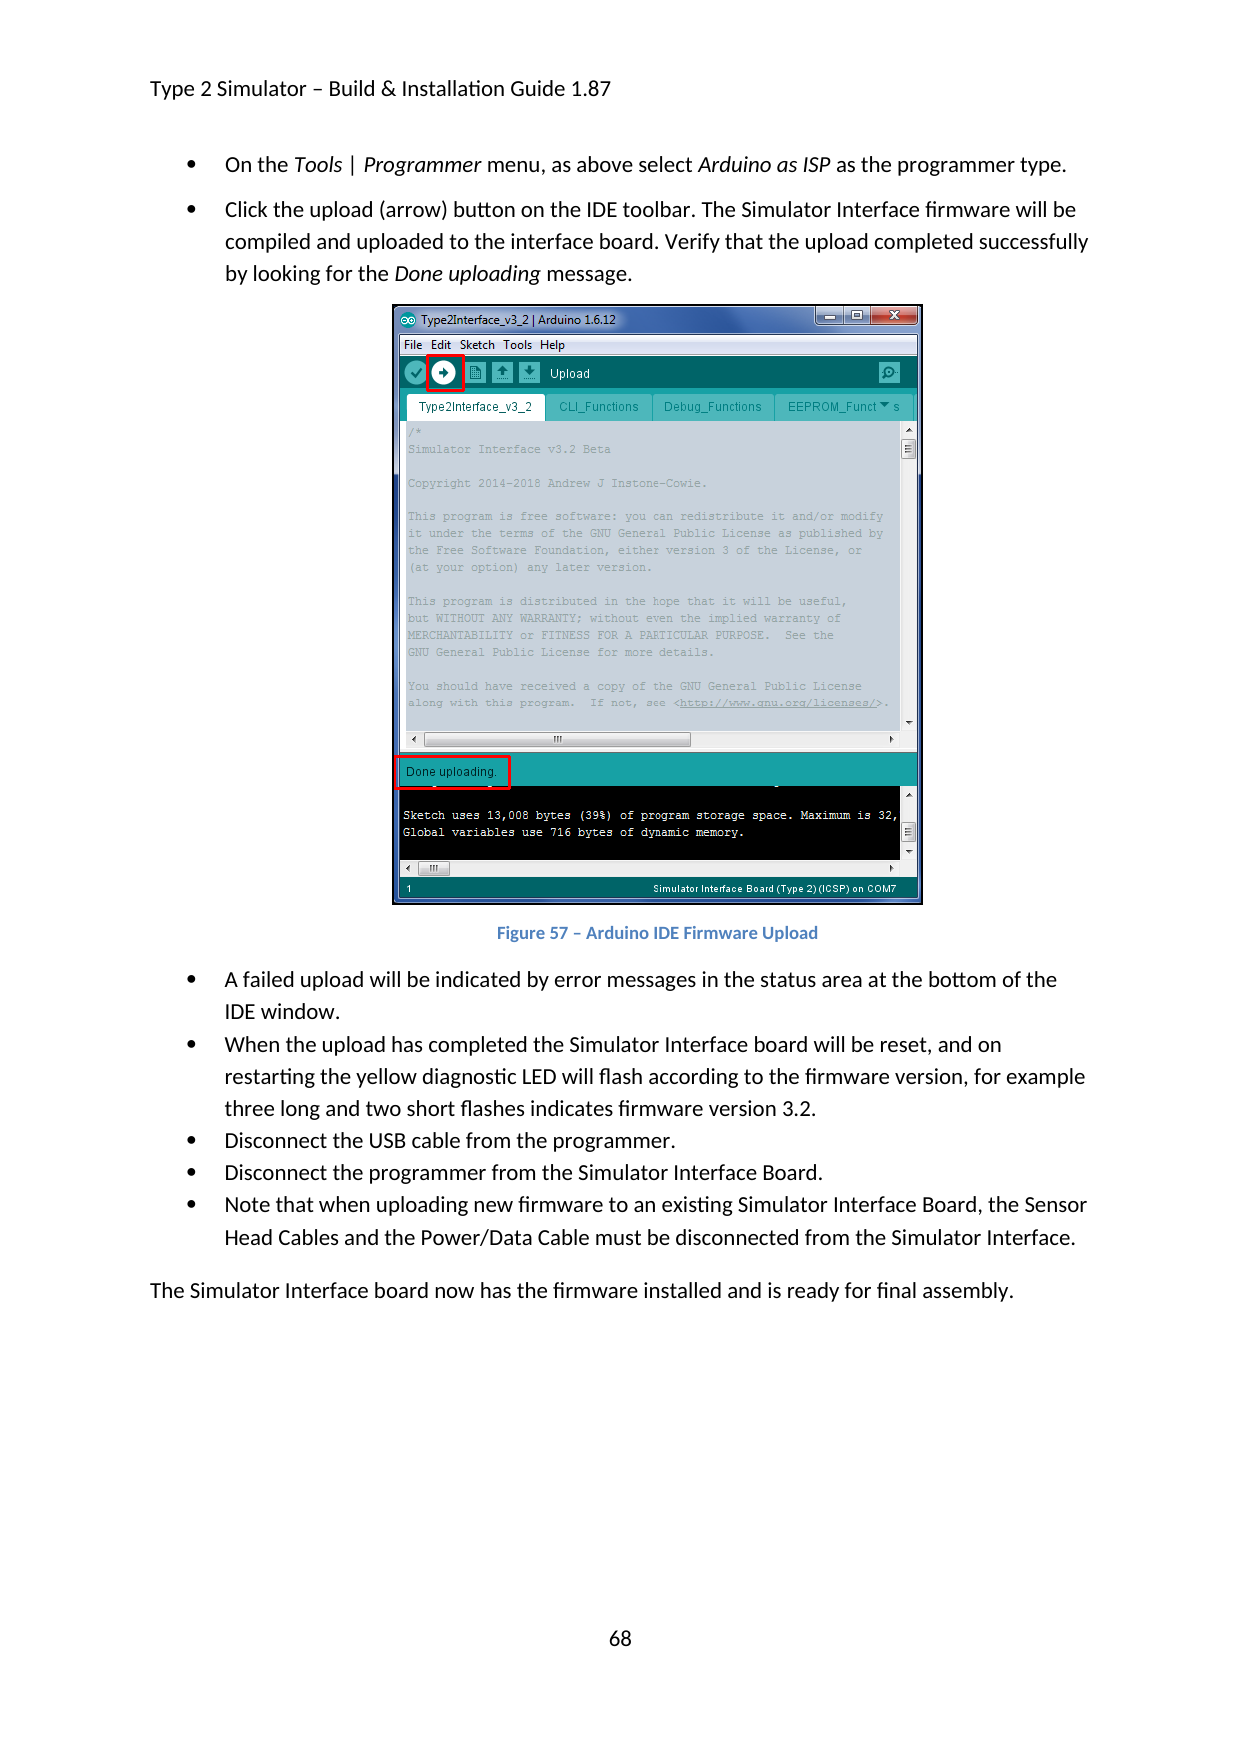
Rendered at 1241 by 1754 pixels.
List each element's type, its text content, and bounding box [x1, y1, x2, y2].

list On the Tools | Programmer menu, as above select Arduino as ISP as the programmer type. [187, 150, 1090, 178]
text The Simulator Interface board now has the firmware installed and is ready for final assembly. [150, 1276, 1090, 1304]
list A failed upload will be indicated by error messages in the status area at the bottom of the IDE window. [187, 965, 1090, 1026]
list Disconnect the USB cable from the programmer. [187, 1126, 1090, 1154]
list Click the upload (arrow) button on the IDE toolbar. The Simulator Interface firmware will be compiled and uploaded to the interface board. Verify that the upload completed successfully by looking for the Done uploading message. [187, 195, 1090, 287]
picture [394, 306, 921, 903]
list Disconnect the programmer from the Simulator Interface Board. [187, 1158, 1090, 1186]
text Figure 57 – Arduino IDE Firmware Upload [225, 922, 1090, 944]
list When the upload has completed the Simulator Interface board will be reset, and on restarting the yellow diagnostic LED will flash according to the firmware version, for example three long and two short flashes indicates firmware version 3.2. [187, 1030, 1090, 1122]
list Note that when uploading new firmware to an existing Simulator Interface Board, the Sensor Head Cables and the Power/Data Cable must be disconnected from the Simulator Interface. [187, 1191, 1090, 1251]
